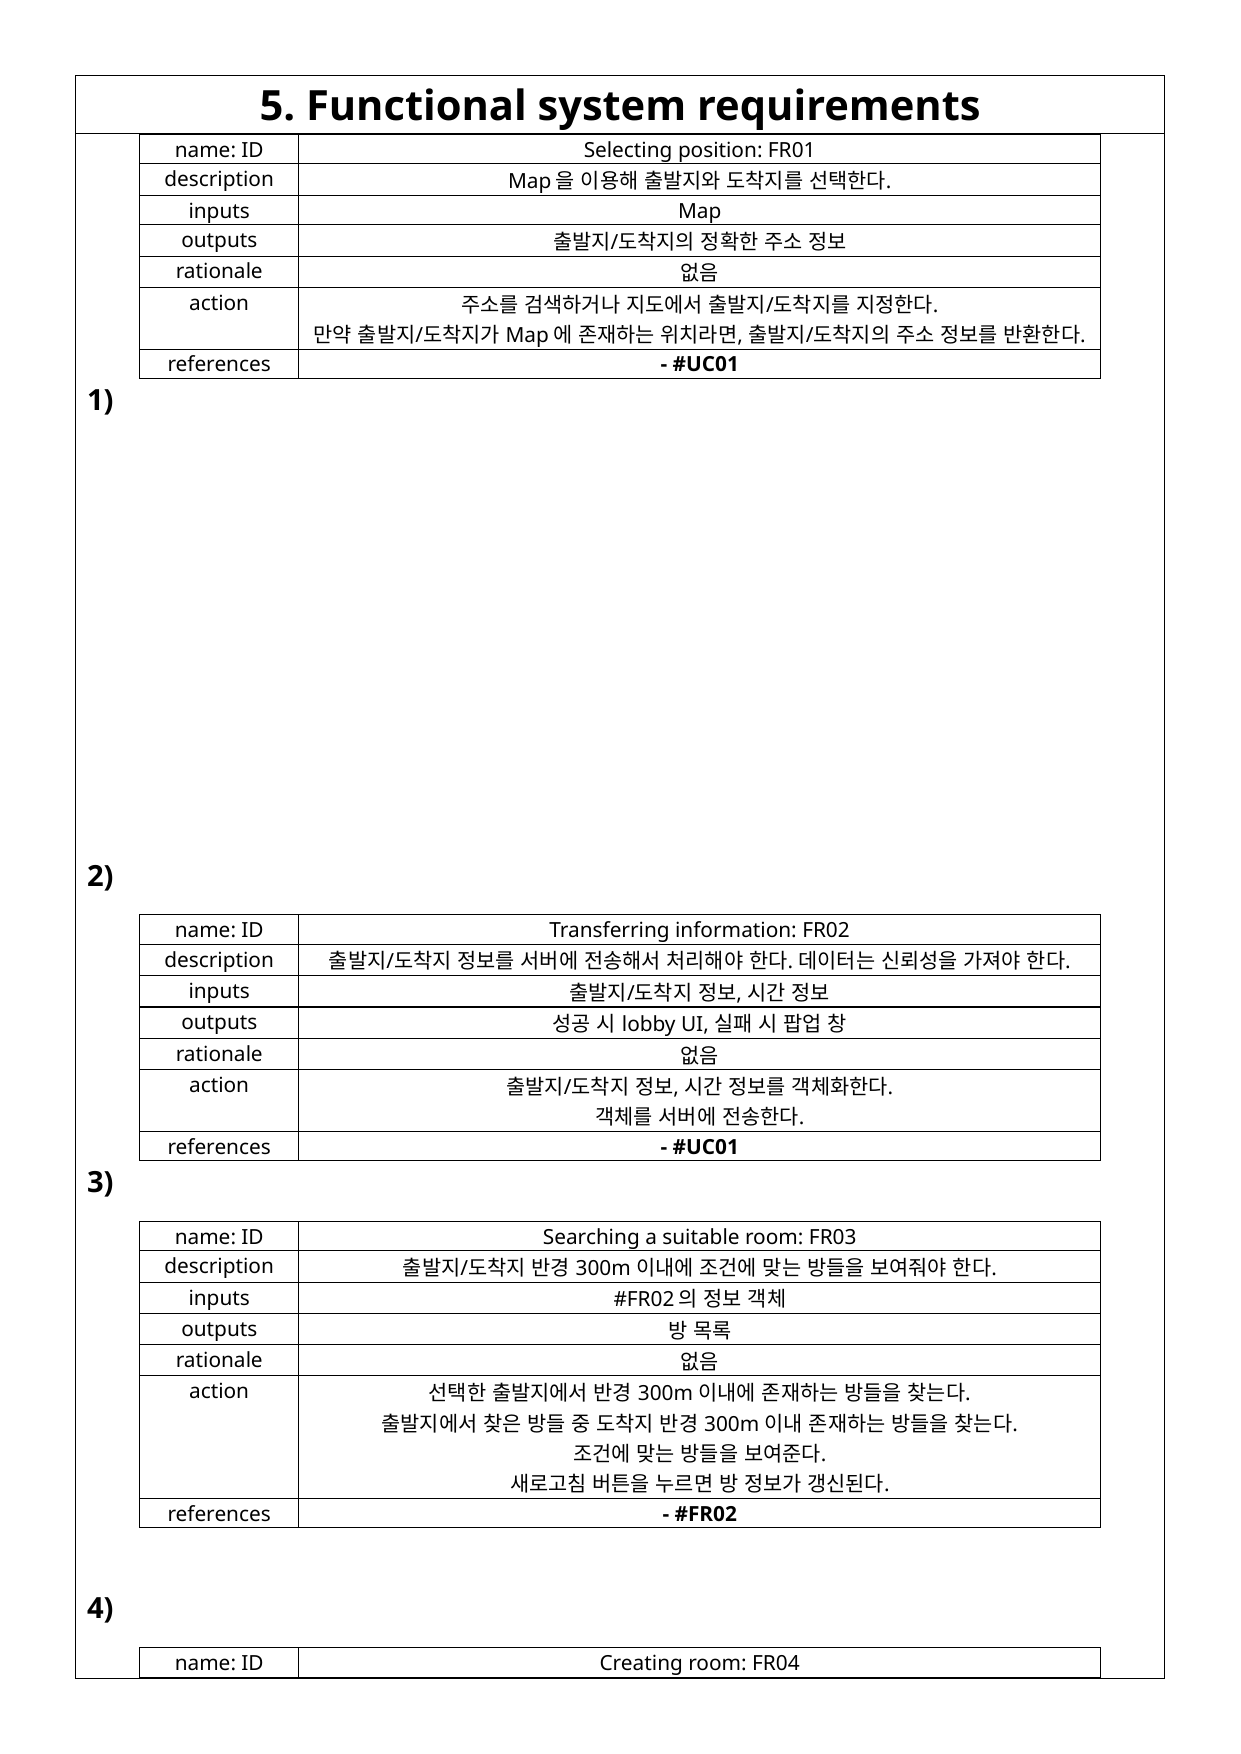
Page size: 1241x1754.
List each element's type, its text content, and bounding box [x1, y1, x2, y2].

table_cell 5. Functional system requirements [76, 76, 1164, 133]
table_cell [76, 134, 1164, 1678]
